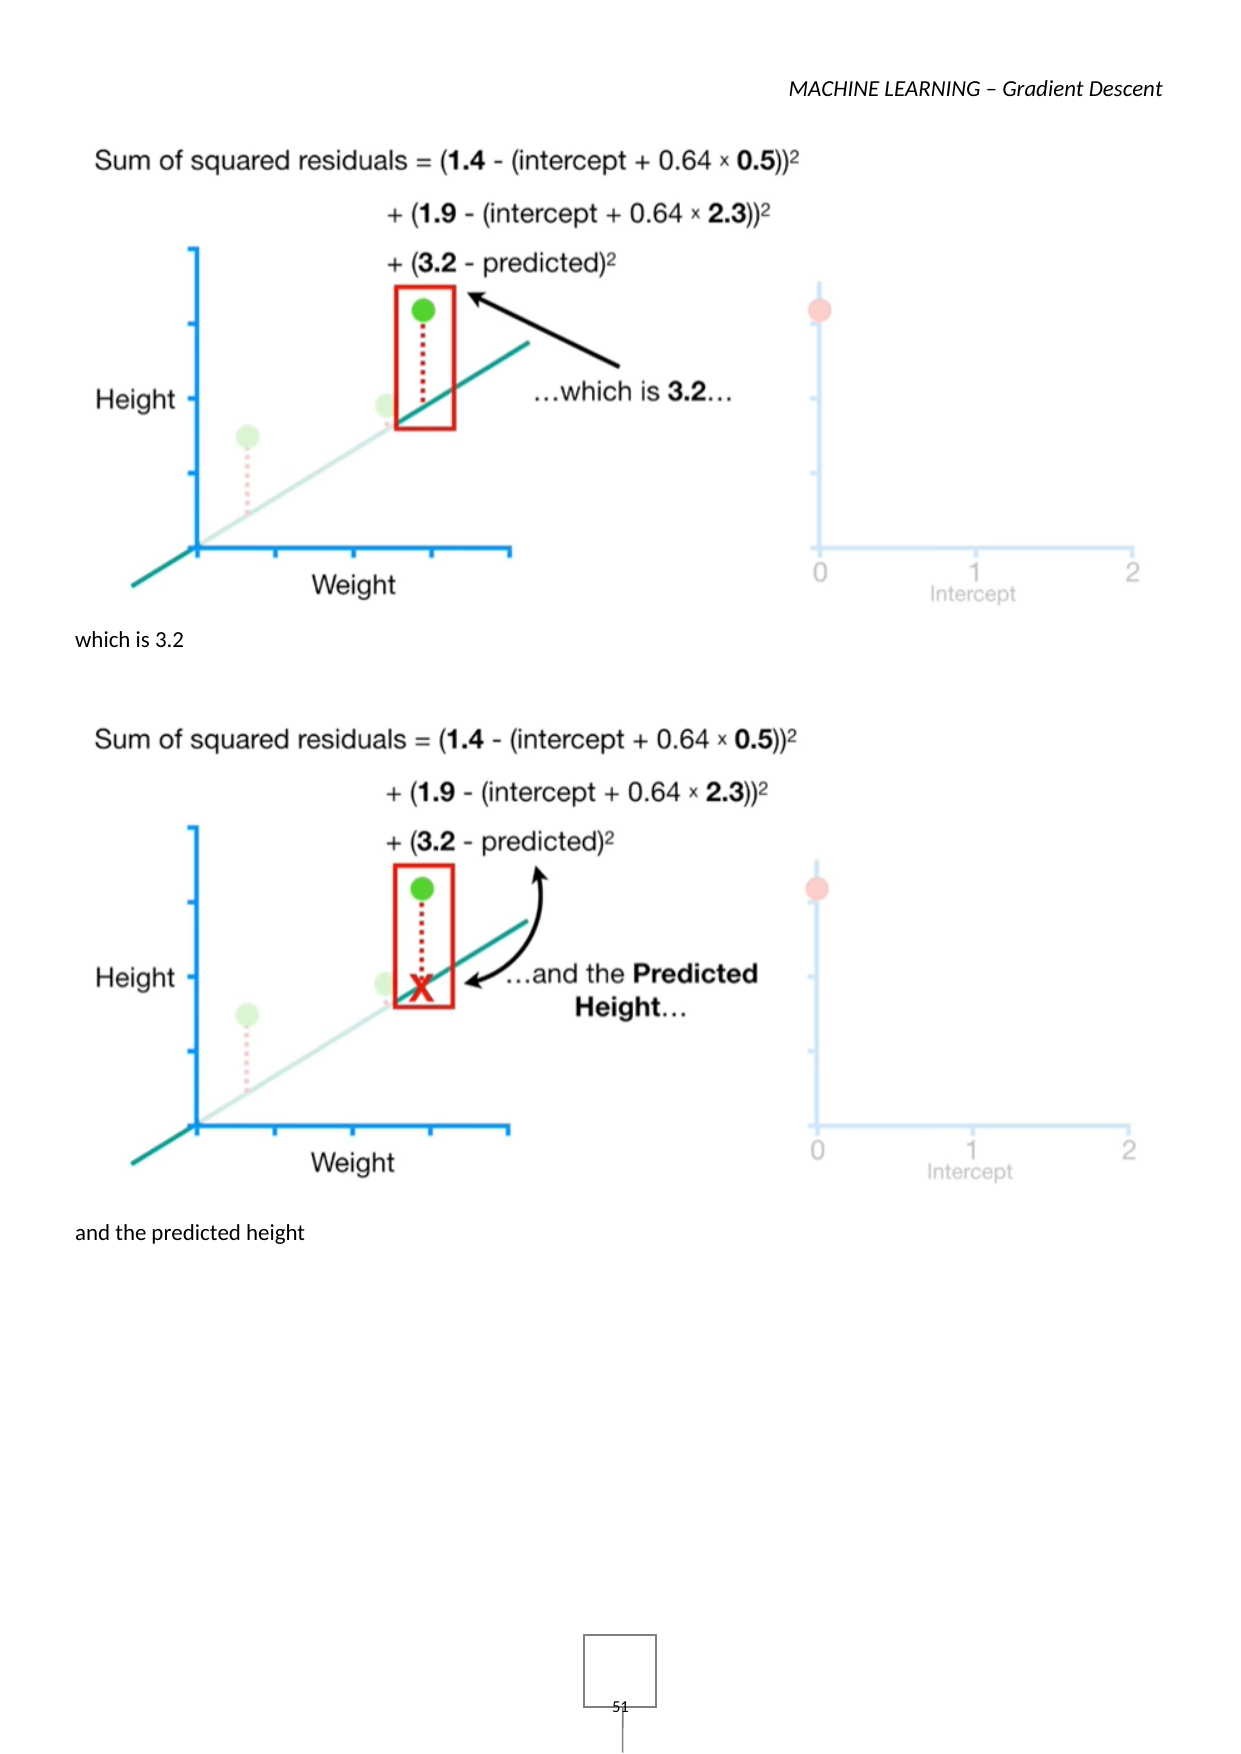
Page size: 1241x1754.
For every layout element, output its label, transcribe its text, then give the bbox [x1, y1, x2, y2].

picture [75, 681, 1166, 1219]
text and the predicted height [75, 1219, 1165, 1247]
text which is 3.2 [75, 625, 1165, 653]
picture [75, 101, 1166, 625]
